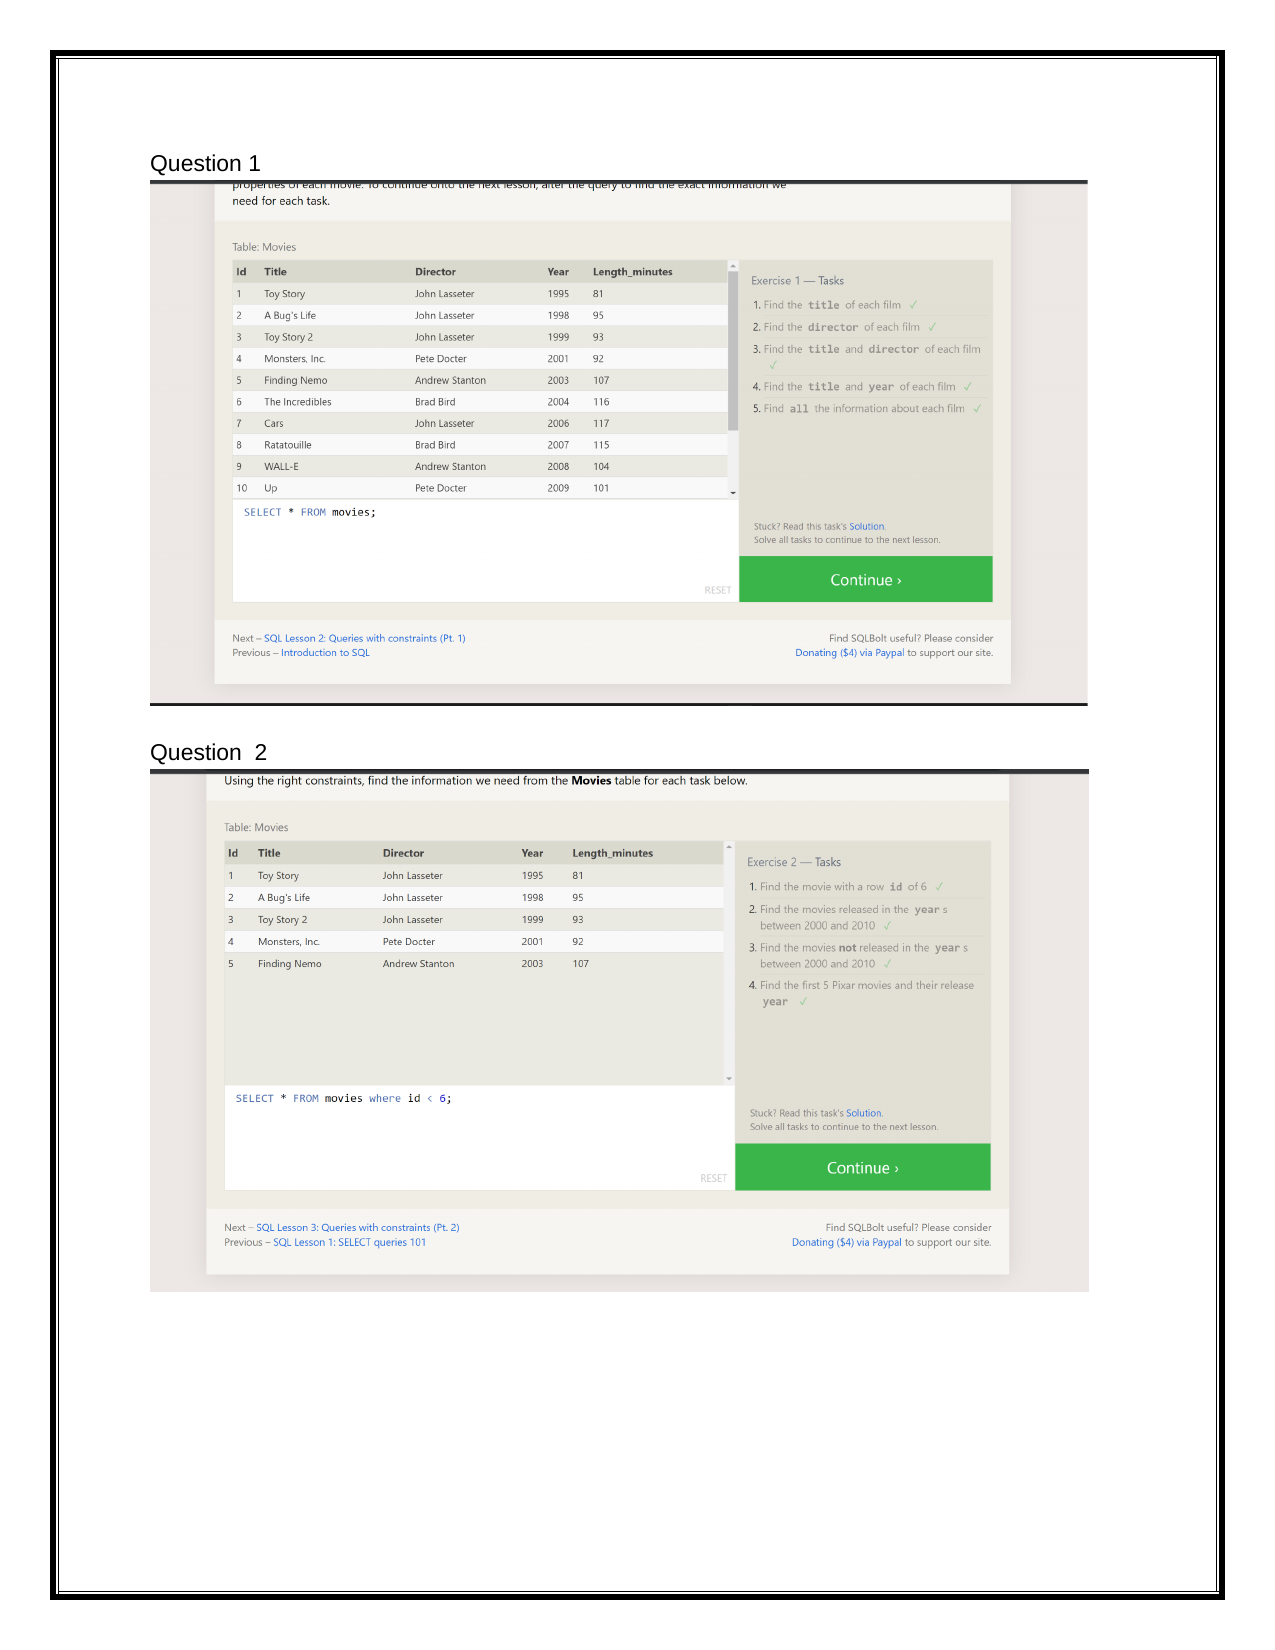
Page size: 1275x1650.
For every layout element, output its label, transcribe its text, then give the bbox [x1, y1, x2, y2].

picture [150, 769, 1089, 1292]
picture [150, 180, 1088, 706]
text Question 2 [150, 739, 1125, 766]
text Question 1 [150, 150, 1125, 176]
